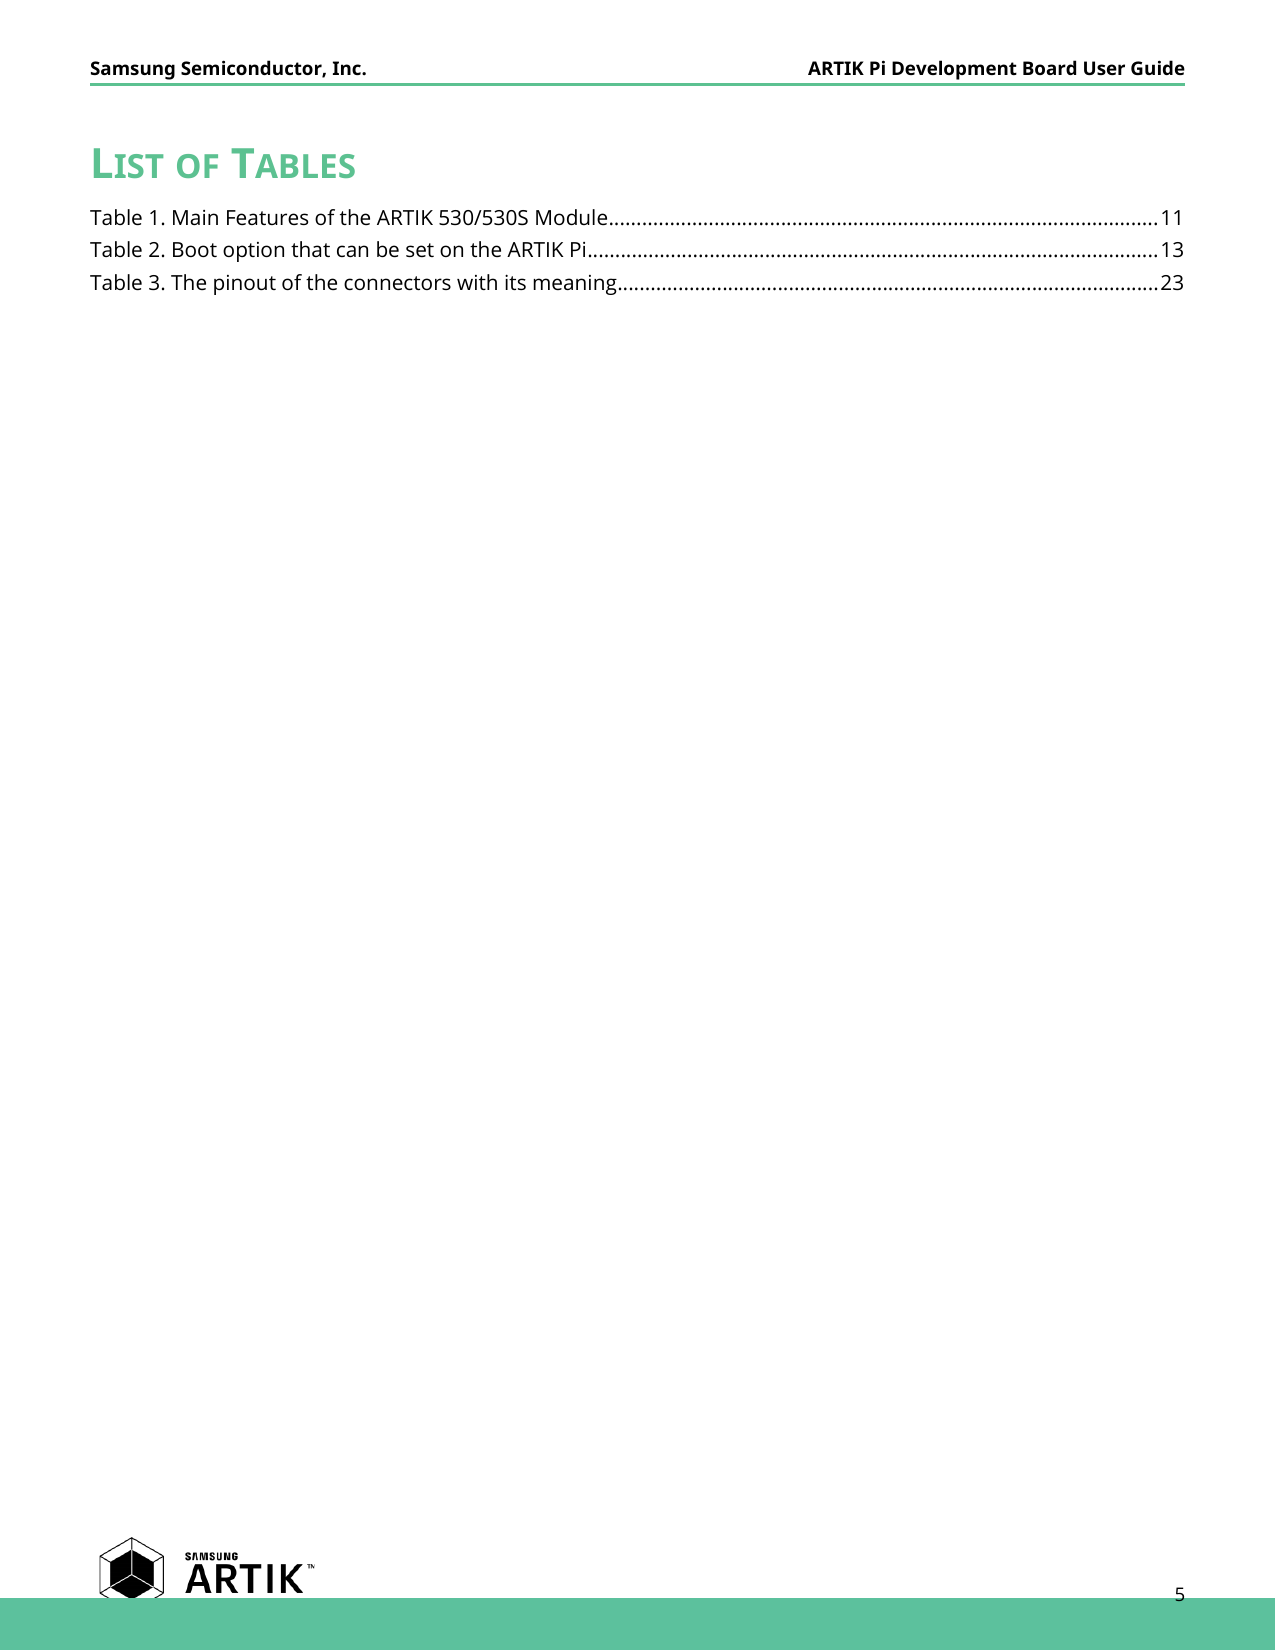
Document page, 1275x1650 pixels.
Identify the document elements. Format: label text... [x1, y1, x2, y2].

text Table 2. Boot option that can be set on the ARTIK Pi 13 [90, 235, 1185, 264]
text Table 1. Main Features of the ARTIK 530/530S Module 11 [90, 203, 1185, 231]
text Table 3. The pinout of the connectors with its meaning 23 [90, 268, 1185, 296]
subtitle List of Tables [90, 133, 1185, 190]
picture [0, 1537, 1275, 1650]
